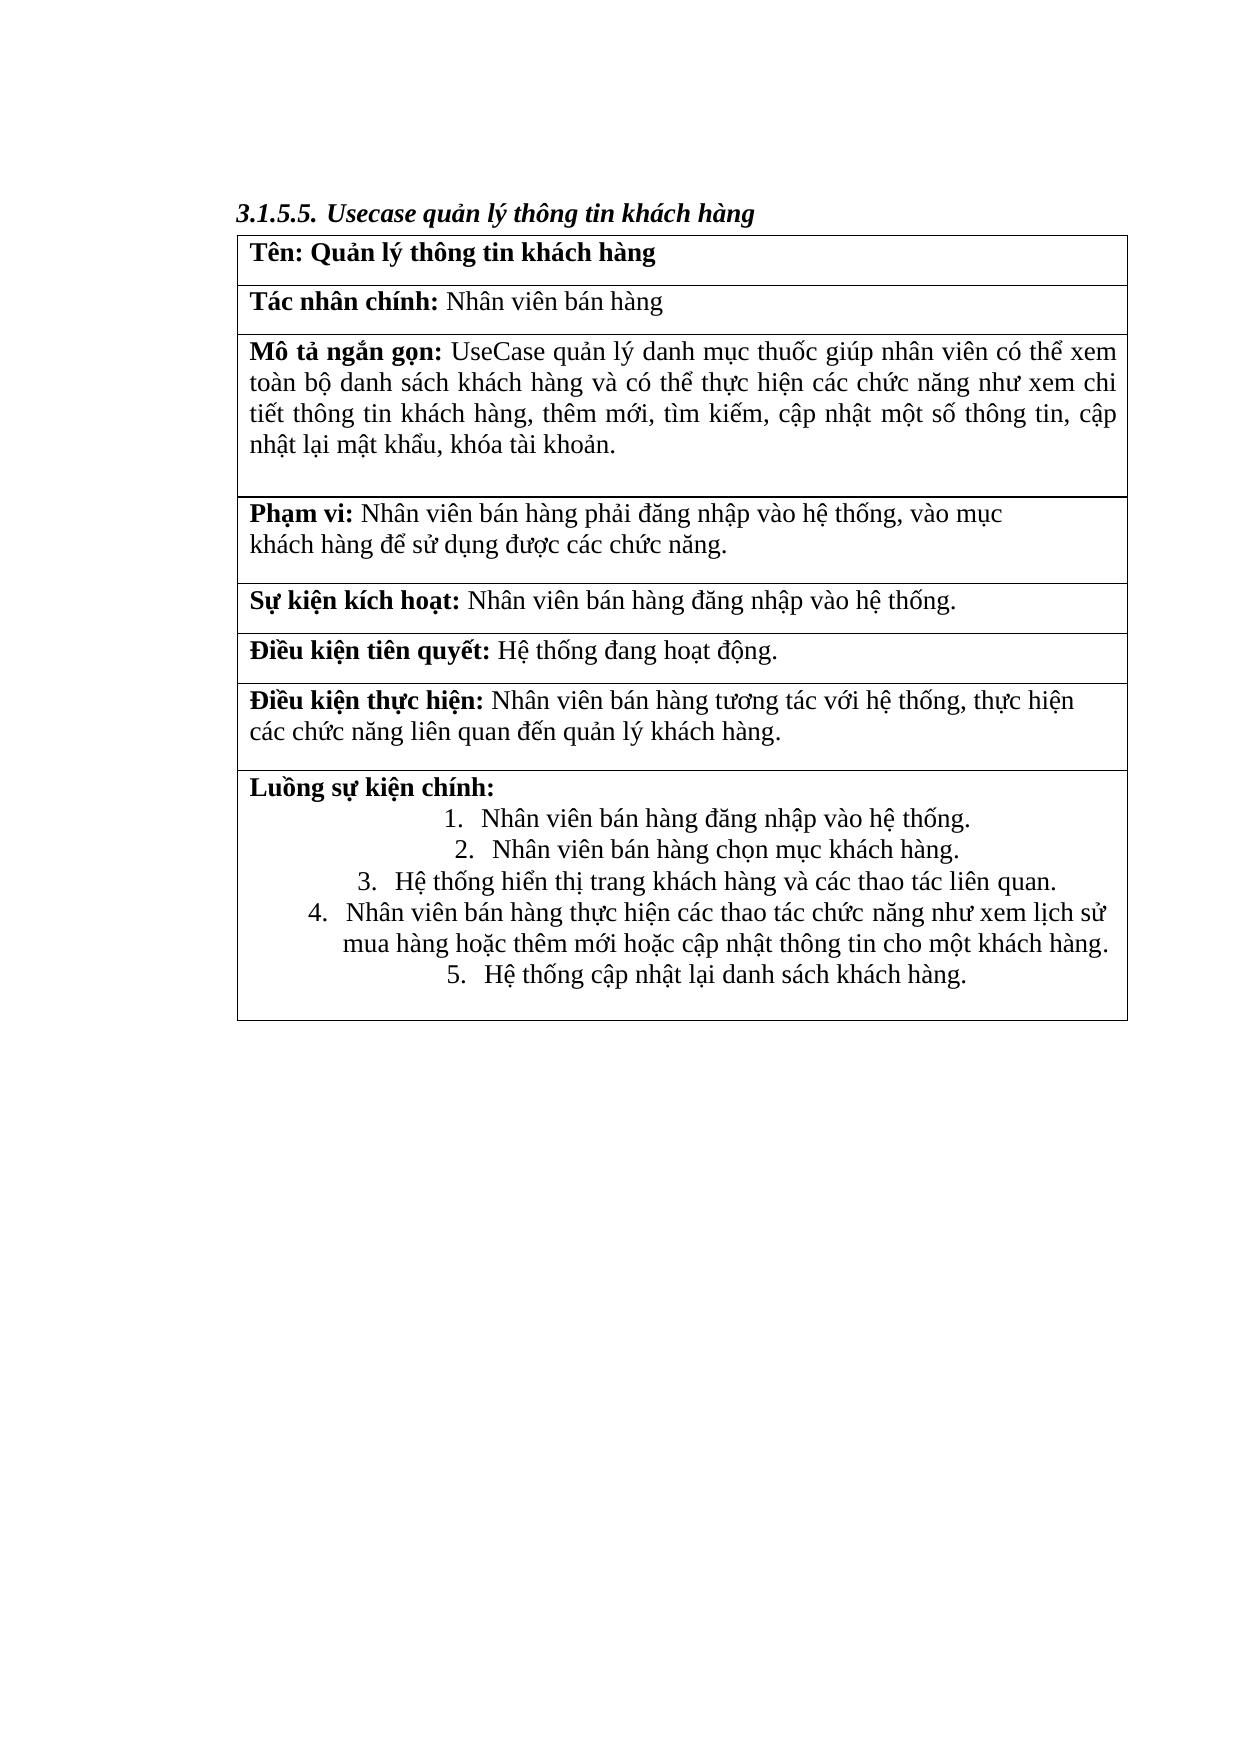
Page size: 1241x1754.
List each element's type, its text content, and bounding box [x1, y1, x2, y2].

table_cell Tác nhân chính: Nhân viên bán hàng [238, 286, 1127, 334]
table_cell Sự kiện kích hoạt: Nhân viên bán hàng đăng nhập vào hệ thống. [238, 584, 1127, 633]
table_cell Luồng sự kiện chính: Nhân viên bán hàng đăng nhập vào hệ thống. Nhân viên bán hàng chọn mục khách hàng. Hệ thống hiển thị trang khách hàng và các thao tác liên quan. Nhân viên bán hàng thực hiện các thao tác chức năng như xem lịch sử mua hàng hoặc thêm mới hoặc cập nhật thông tin cho một khách hàng. Hệ thống cập nhật lại danh sách khách hàng. [238, 771, 1127, 1019]
table_cell Phạm vi: Nhân viên bán hàng phải đăng nhập vào hệ thống, vào mục khách hàng để sử dụng được các chức năng. [238, 498, 1127, 583]
subtitle Usecase quản lý thông tin khách hàng [236, 197, 1092, 228]
table_cell Điều kiện tiên quyết: Hệ thống đang hoạt động. [238, 634, 1127, 683]
table_cell Mô tả ngắn gọn: UseCase quản lý danh mục thuốc giúp nhân viên có thể xem toàn bộ danh sách khách hàng và có thể thực hiện các chức năng như xem chi tiết thông tin khách hàng, thêm mới, tìm kiếm, cập nhật một số thông tin, cập nhật lại mật khẩu, khóa tài khoản. [238, 335, 1127, 496]
table_header Tên: Quản lý thông tin khách hàng [238, 236, 1127, 284]
table_cell Điều kiện thực hiện: Nhân viên bán hàng tương tác với hệ thống, thực hiện các chức năng liên quan đến quản lý khách hàng. [238, 684, 1127, 770]
